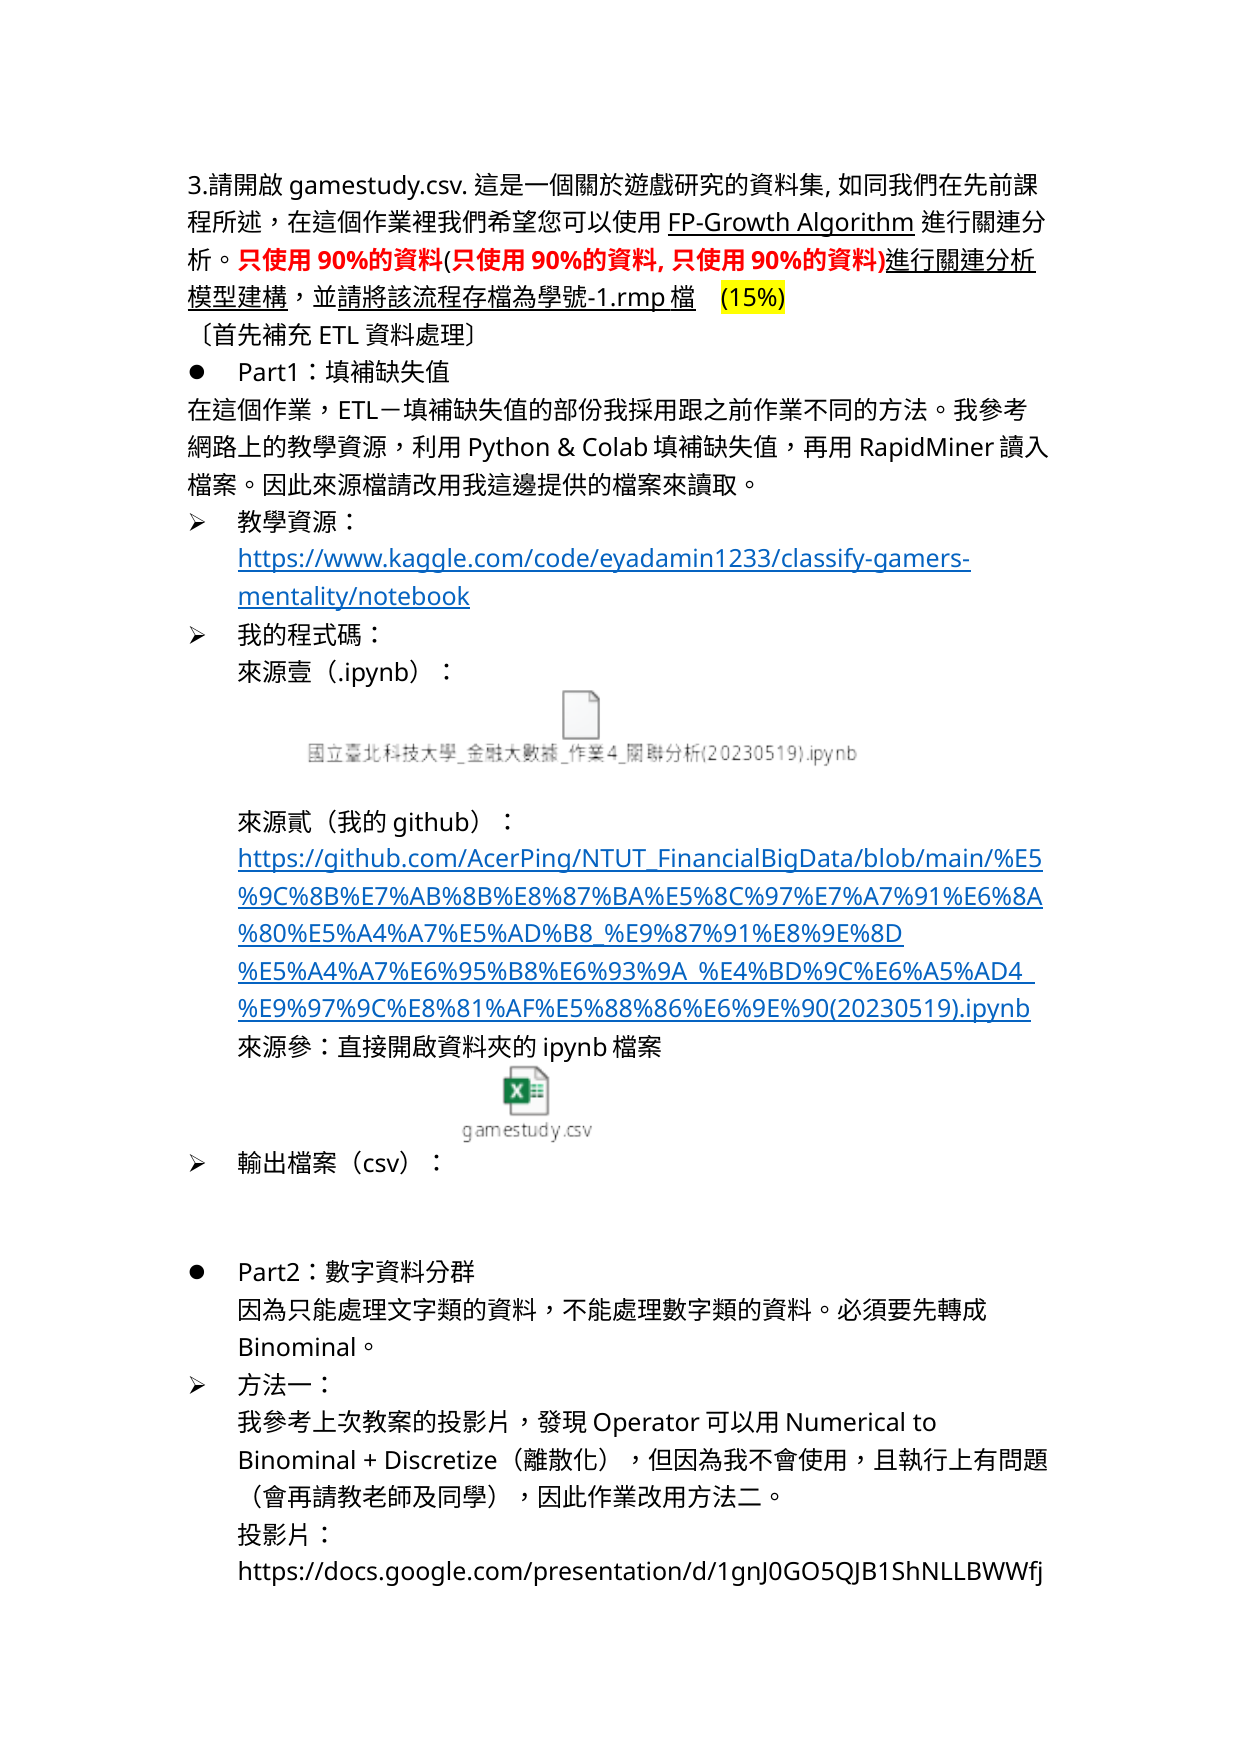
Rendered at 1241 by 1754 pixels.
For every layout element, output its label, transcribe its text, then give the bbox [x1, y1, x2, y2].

text 3.請開啟gamestudy.csv. 這是一個關於遊戲研究的資料集, 如同我們在先前課程所述，在這個作業裡我們希望您可以使用FP-Growth Algorithm 進行關連分析。只使用90%的資料(只使用90%的資料, 只使用90%的資料)進行關連分析模型建構，並請將該流程存檔為學號-1.rmp檔 (15%) [187, 164, 1053, 314]
list 我的程式碼： 來源壹（.ipynb）： 來源貳（我的github）： https://github.com/AcerPing/NTUT_FinancialBigData/blob/main/%E5%9C%8B%E7%AB%8B%E8%87%BA%E5%8C%97%E7%A7%91%E6%8A%80%E5%A4%A7%E5%AD%B8_%E9%87%91%E8%9E%8D%E5%A4%A7%E6%95%B8%E6%93%9A_%E4%BD%9C%E6%A5%AD4_%E9%97%9C%E8%81%AF%E5%88%86%E6%9E%90(20230519).ipynb 來源參：直接開啟資料夾的ipynb檔案 [187, 614, 1053, 1064]
text 〔首先補充 ETL 資料處理〕 [187, 314, 1053, 352]
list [187, 1364, 1053, 1589]
list Part2：數字資料分群 因為只能處理文字類的資料，不能處理數字類的資料。必須要先轉成Binominal。 [187, 1252, 1053, 1364]
list Part1：填補缺失值 [187, 352, 1053, 389]
text 在這個作業，ETL－填補缺失值的部份我採用跟之前作業不同的方法。我參考網路上的教學資源，利用Python & Colab填補缺失值，再用RapidMiner讀入檔案。因此來源檔請改用我這邊提供的檔案來讀取。 [187, 389, 1053, 502]
list 教學資源： https://www.kaggle.com/code/eyadamin1233/classify-gamers-mentality/notebook [187, 502, 1053, 614]
list 輸出檔案（csv）： [187, 1064, 1053, 1214]
